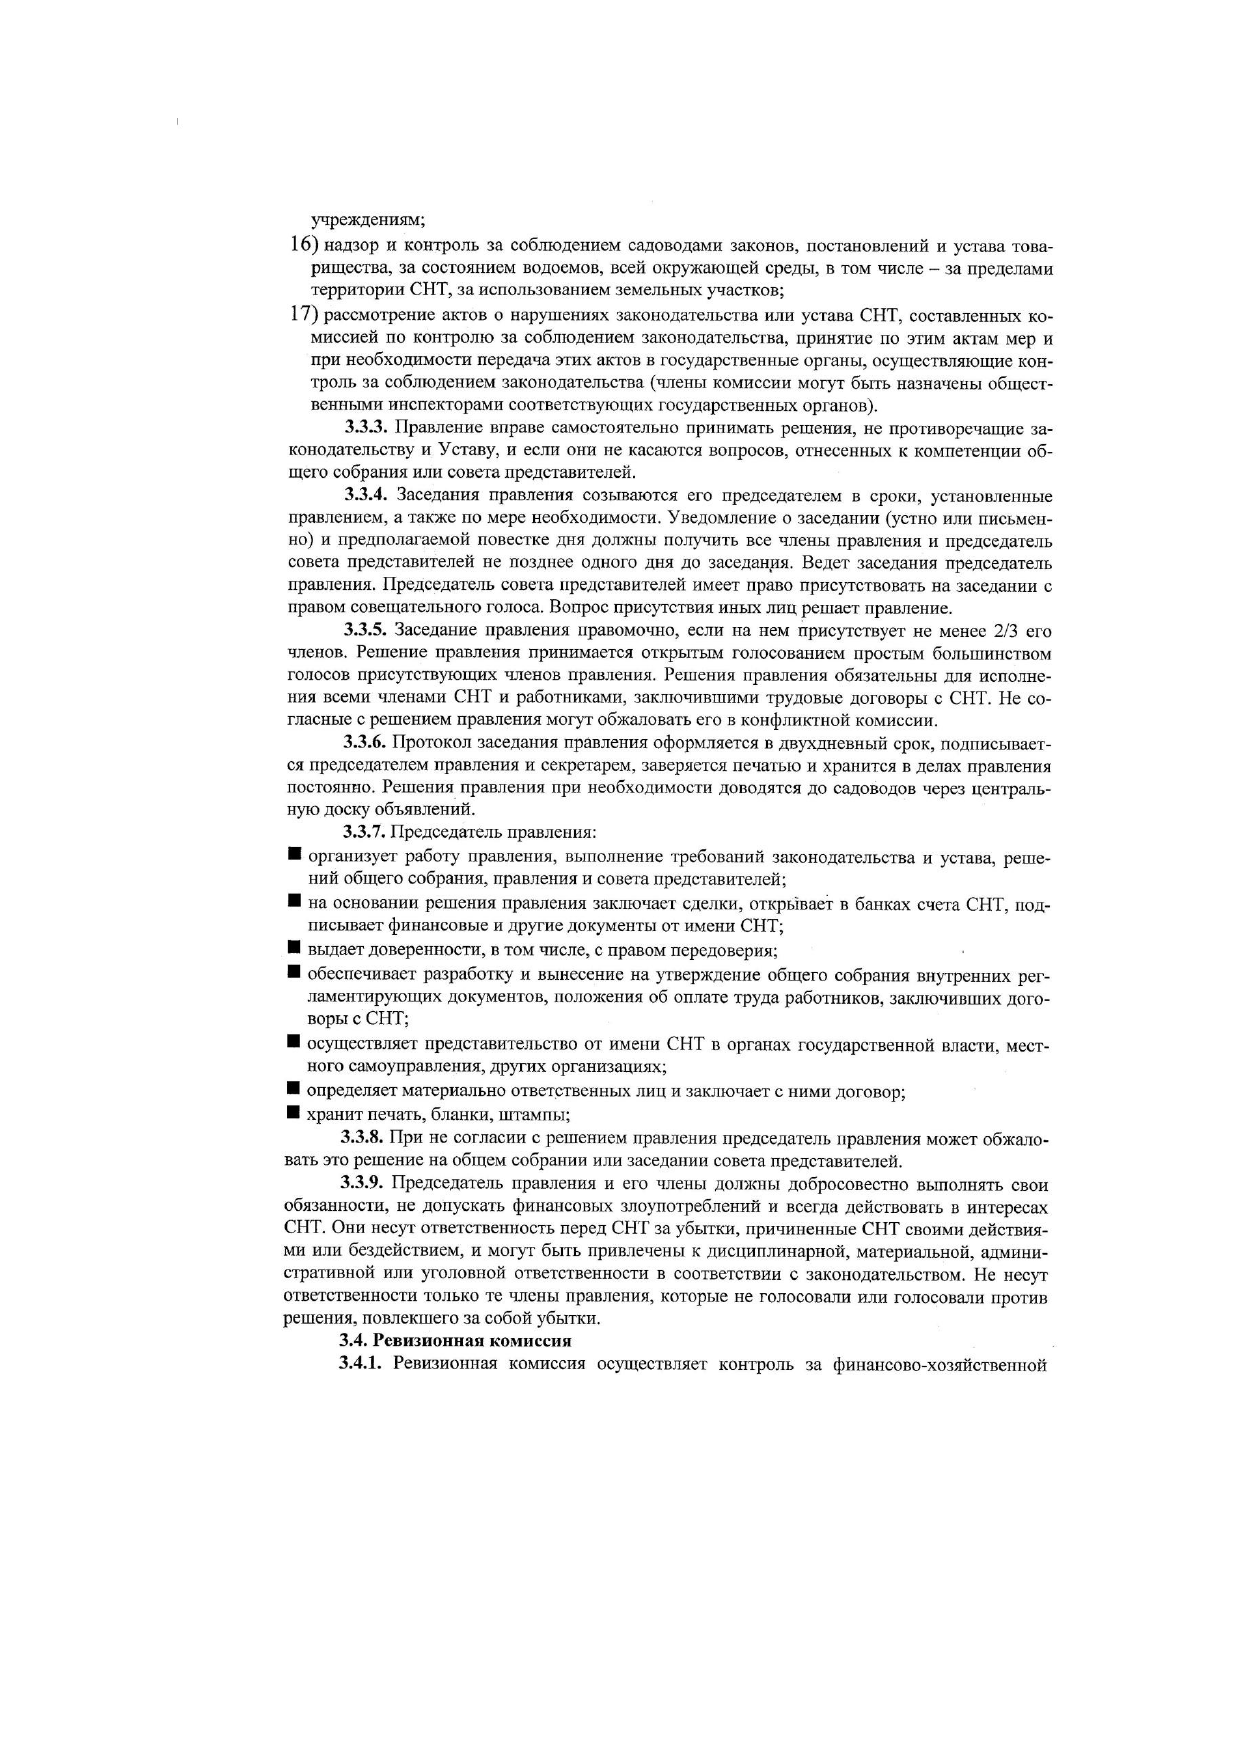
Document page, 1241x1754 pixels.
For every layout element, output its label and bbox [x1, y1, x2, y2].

picture [177, 118, 1152, 1459]
